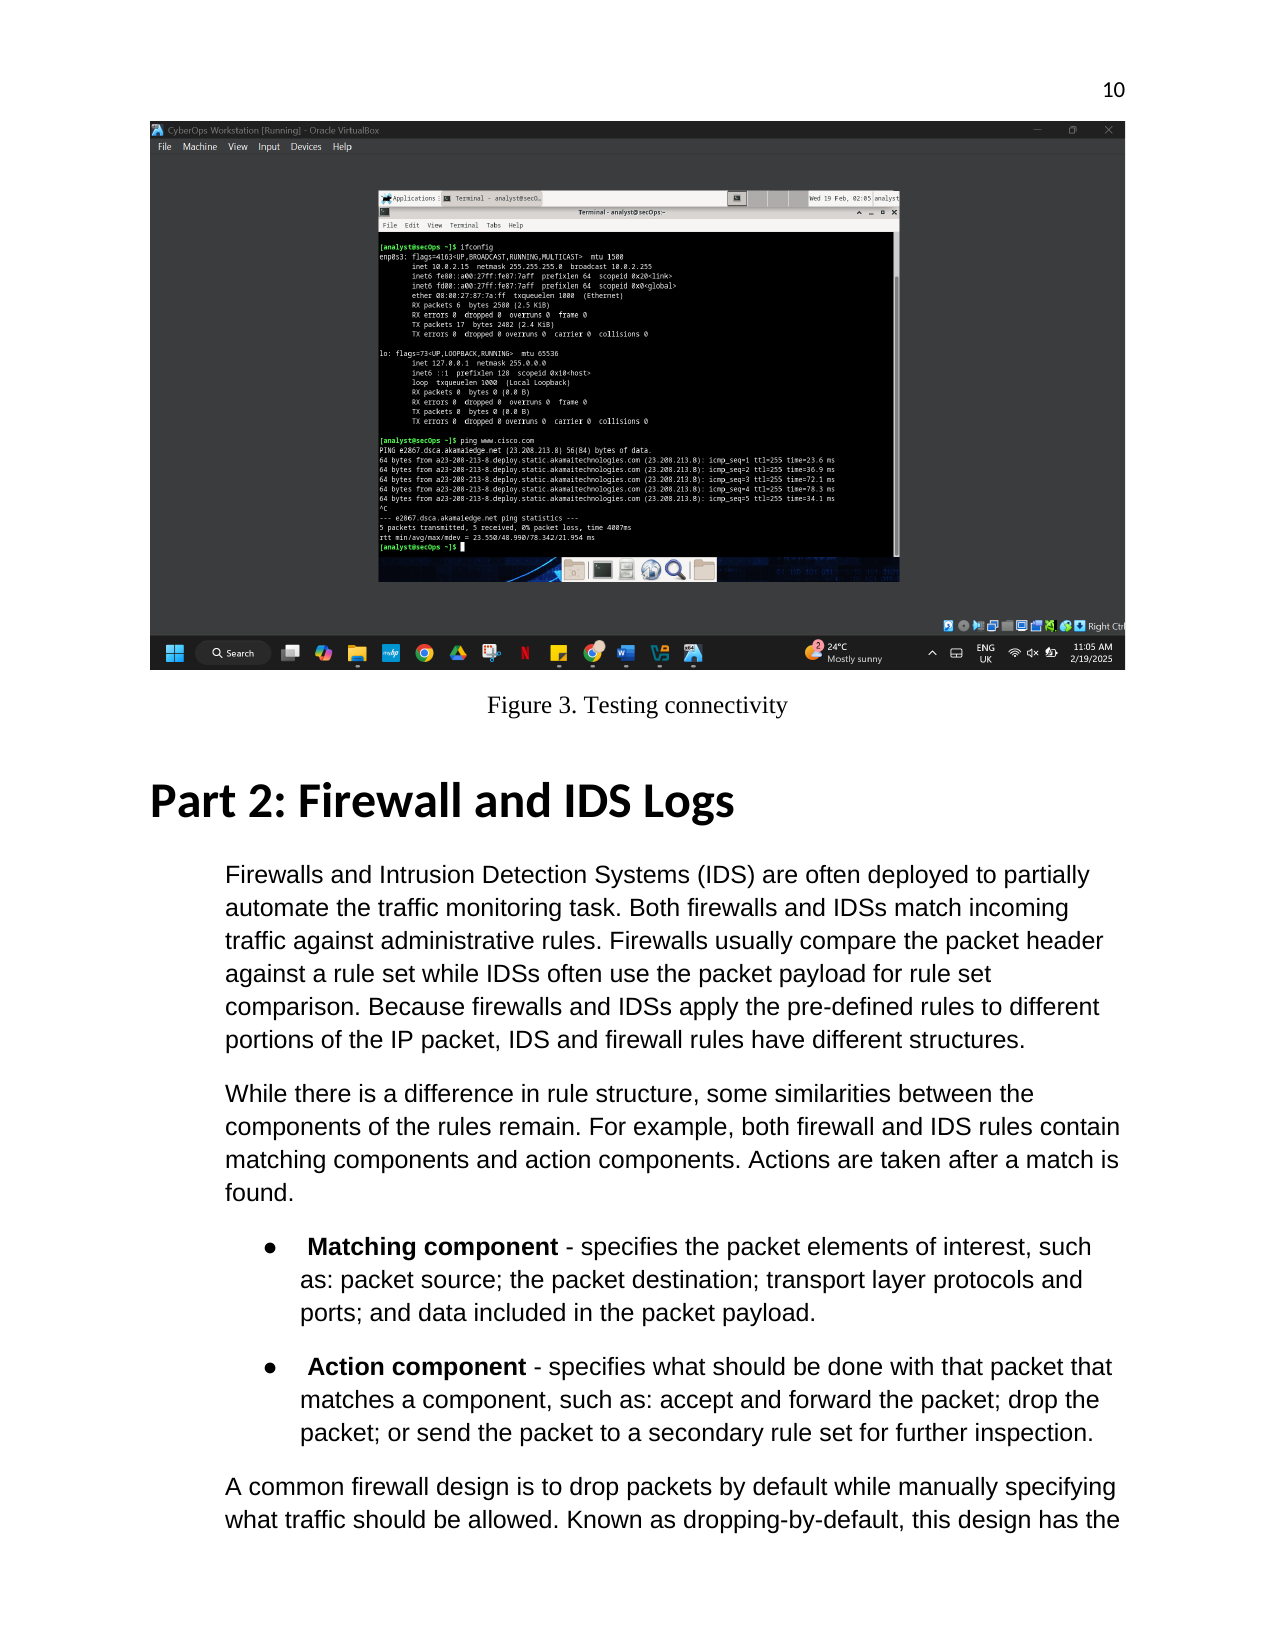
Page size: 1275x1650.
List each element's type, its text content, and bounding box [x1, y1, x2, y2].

list Matching component - specifies the packet elements of interest, such as: packet source; the packet destination; transport layer protocols and ports; and data included in the packet payload. [262, 1232, 1125, 1327]
picture [150, 121, 1125, 670]
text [225, 1472, 1125, 1534]
text While there is a difference in rule structure, some similarities between the components of the rules remain. For example, both firewall and IDS rules contain matching components and action components. Actions are taken after a match is found. [225, 1079, 1125, 1207]
text Firewalls and Intrusion Detection Systems (IDS) are often deployed to partially automate the traffic monitoring task. Both firewalls and IDSs match incoming traffic against administrative rules. Firewalls usually compare the packet header against a rule set while IDSs often use the packet payload for rule set comparison. Because firewalls and IDSs apply the pre-defined rules to different portions of the IP packet, IDS and firewall rules have different structures. [225, 860, 1125, 1054]
list Action component - specifies what should be done with that packet that matches a component, such as: accept and forward the packet; drop the packet; or send the packet to a secondary rule set for further inspection. [262, 1352, 1125, 1447]
subtitle Part 2: Firewall and IDS Logs [150, 769, 1125, 830]
text Figure 3. Testing connectivity [150, 691, 1125, 719]
